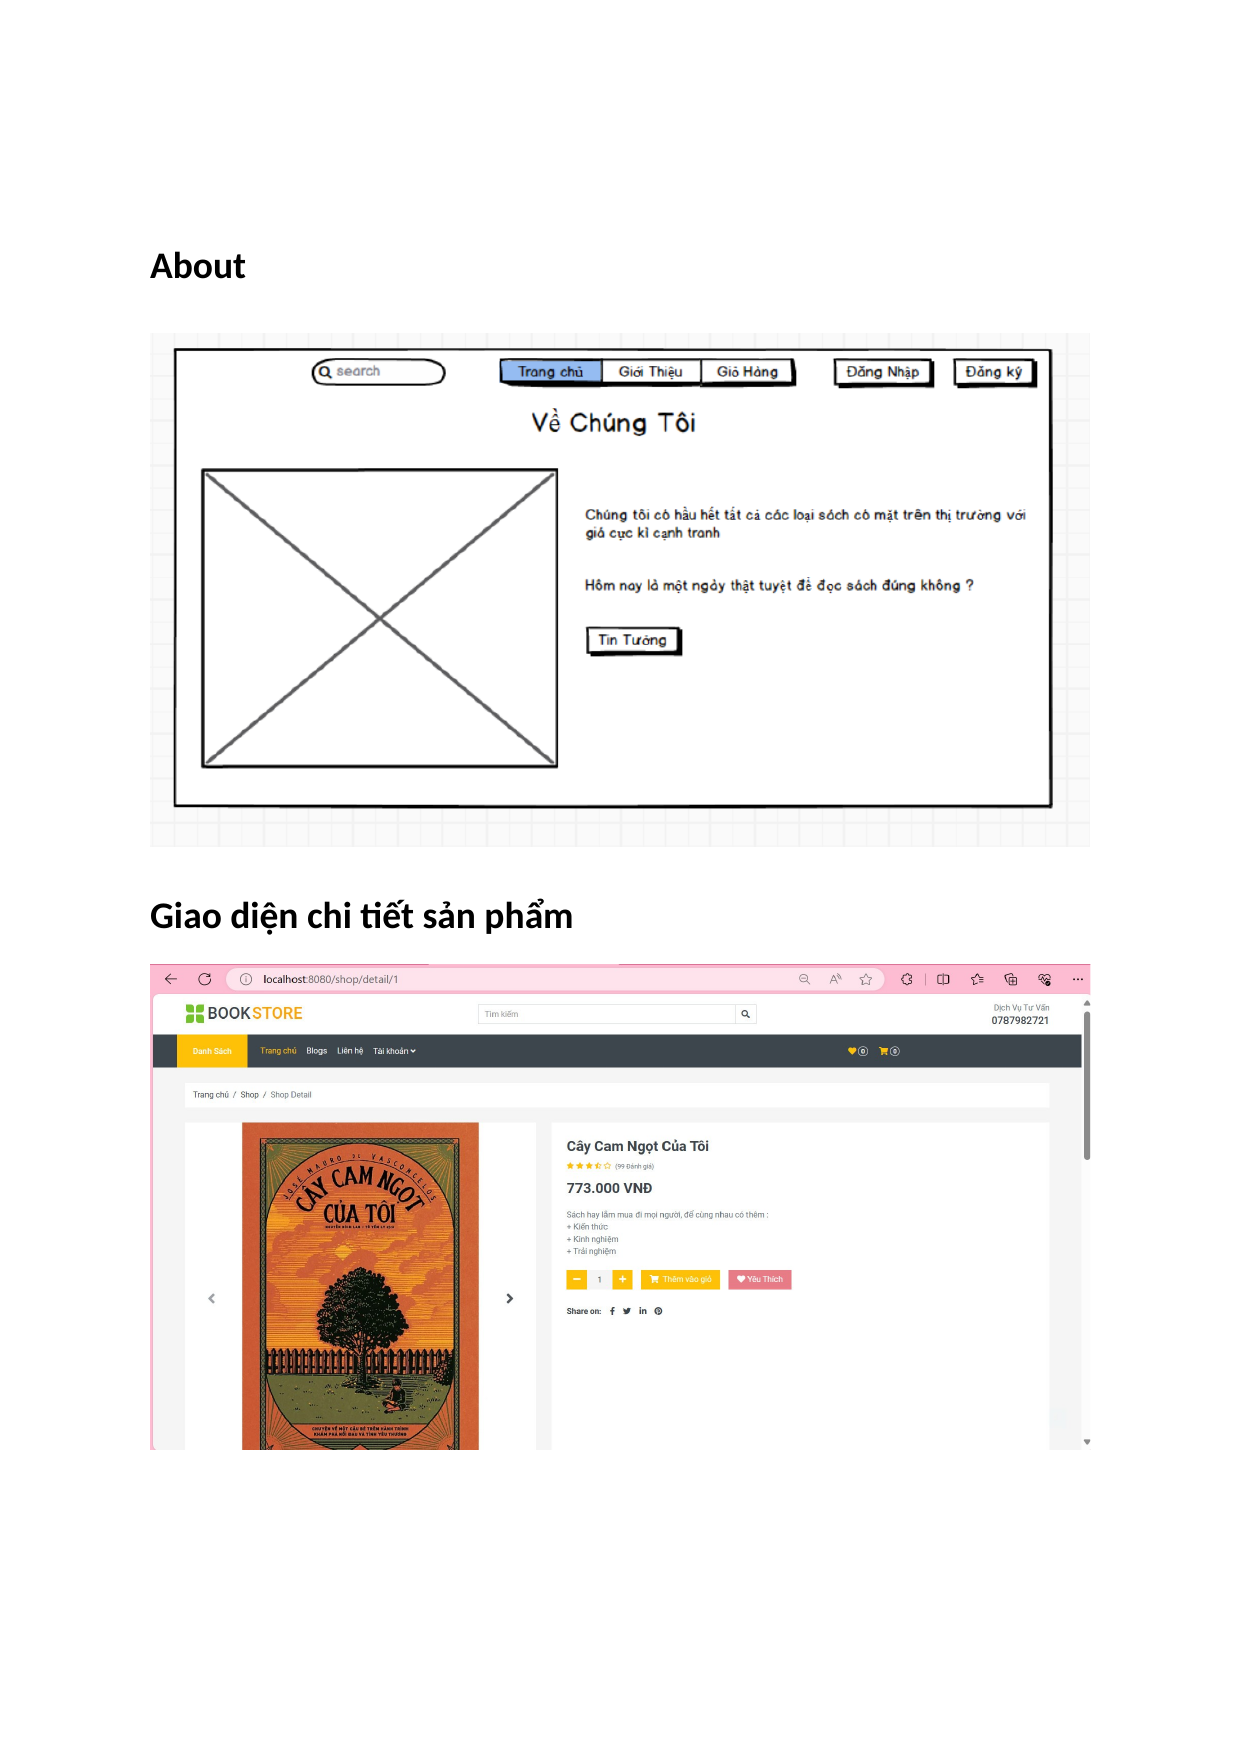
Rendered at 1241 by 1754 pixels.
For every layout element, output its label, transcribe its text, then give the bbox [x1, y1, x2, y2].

text About [150, 242, 1090, 287]
picture [150, 333, 1090, 847]
picture [150, 964, 1091, 1450]
text Giao diện chi tiết sản phẩm [150, 892, 1090, 938]
